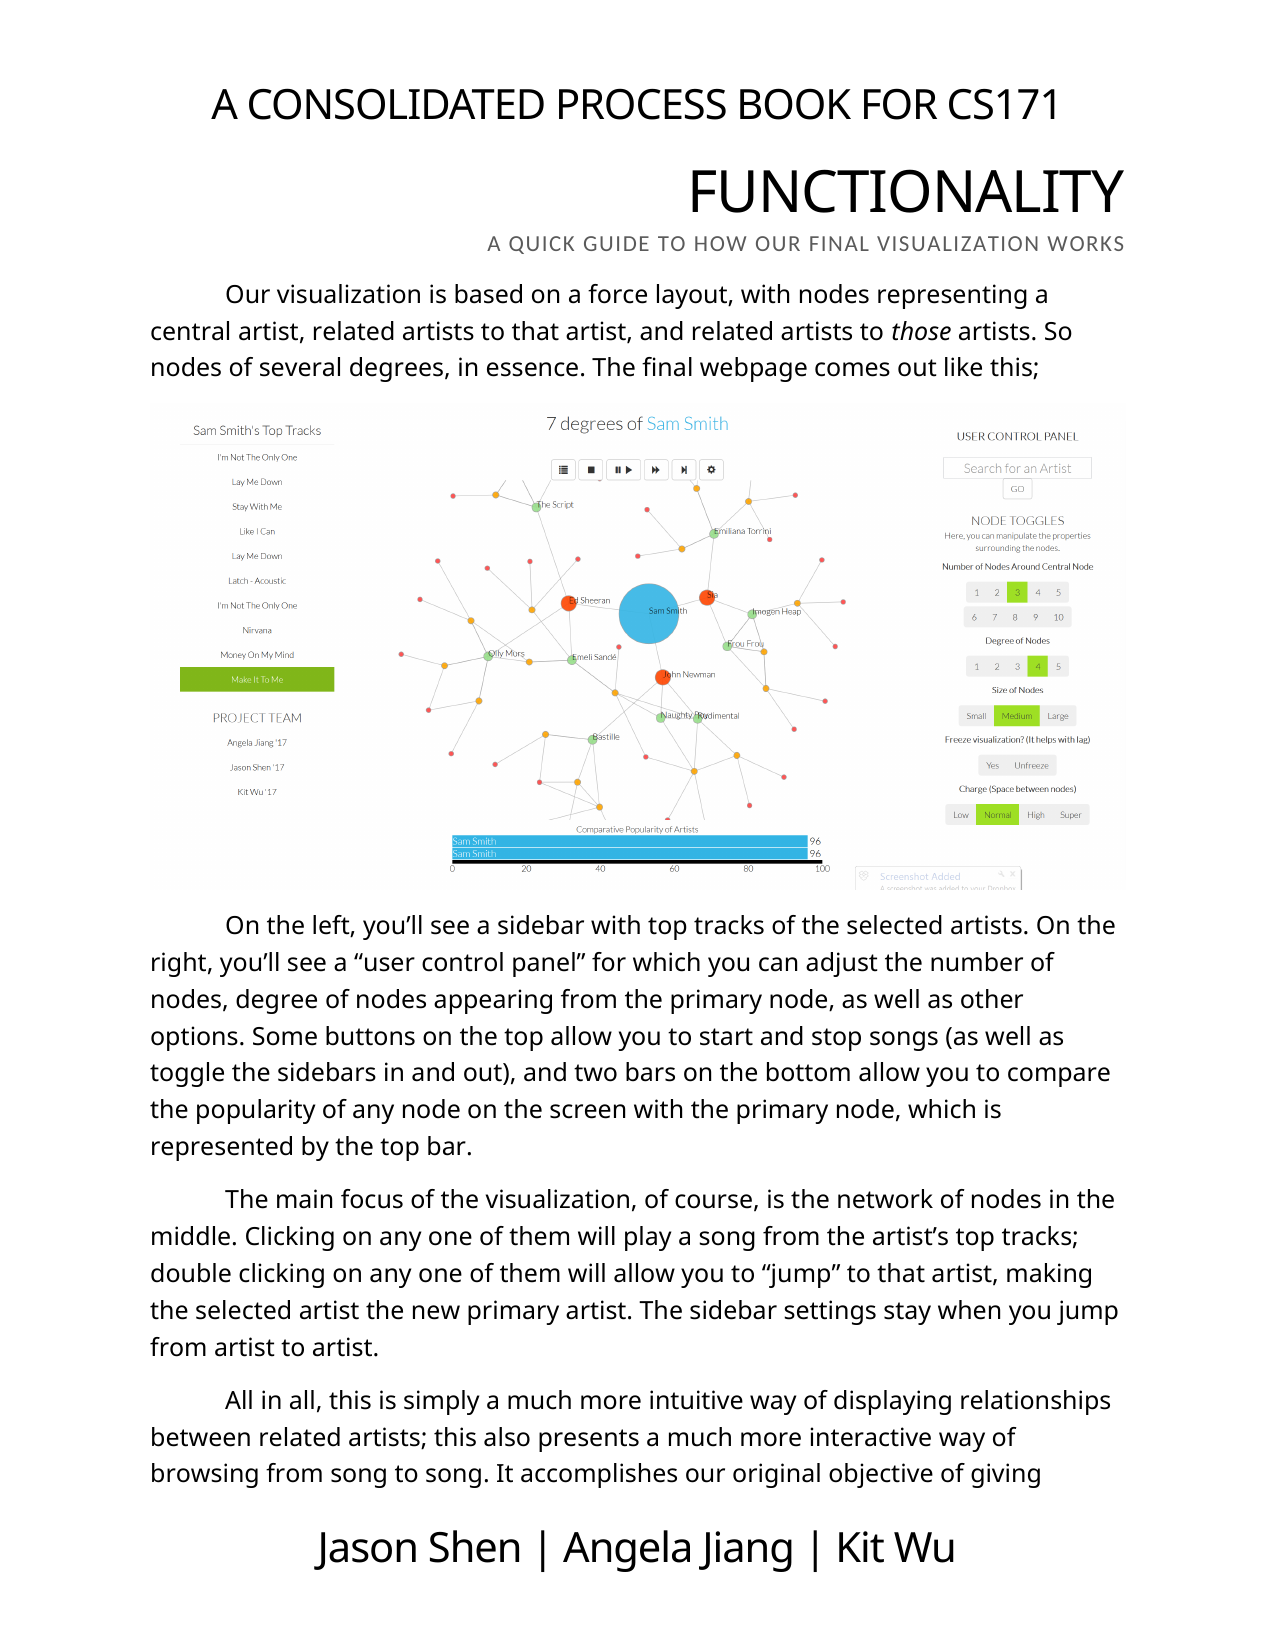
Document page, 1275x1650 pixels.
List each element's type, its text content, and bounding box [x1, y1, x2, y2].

title FUNCTIONALITY [150, 150, 1125, 229]
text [150, 1383, 1125, 1490]
subtitle A QUICK GUIDE TO HOW OUR FINAL VISUALIZATION WORKS [150, 229, 1125, 257]
text Our visualization is based on a force layout, with nodes representing a central artist, related artists to that artist, and related artists to those artists. So nodes of several degrees, in essence. The final webpage comes out like this; [150, 276, 1125, 384]
text The main focus of the visualization, of course, is the network of nodes in the middle. Clicking on any one of them will play a song from the artist’s top tracks; double clicking on any one of them will allow you to “jump” to that artist, making the selected artist the new primary artist. The sidebar settings stay when you jump from artist to artist. [150, 1182, 1125, 1363]
text On the left, you’ll see a sidebar with top tracks of the selected artists. On the right, you’ll see a “user control panel” for which you can adjust the number of nodes, degree of nodes appearing from the primary node, as well as other options. Some buttons on the top allow you to start and stop songs (as well as toggle the sidebars in and out), and two bars on the bottom allow you to compare the popularity of any node on the screen with the primary node, which is represented by the top bar. [150, 908, 1125, 1163]
picture [150, 403, 1125, 890]
